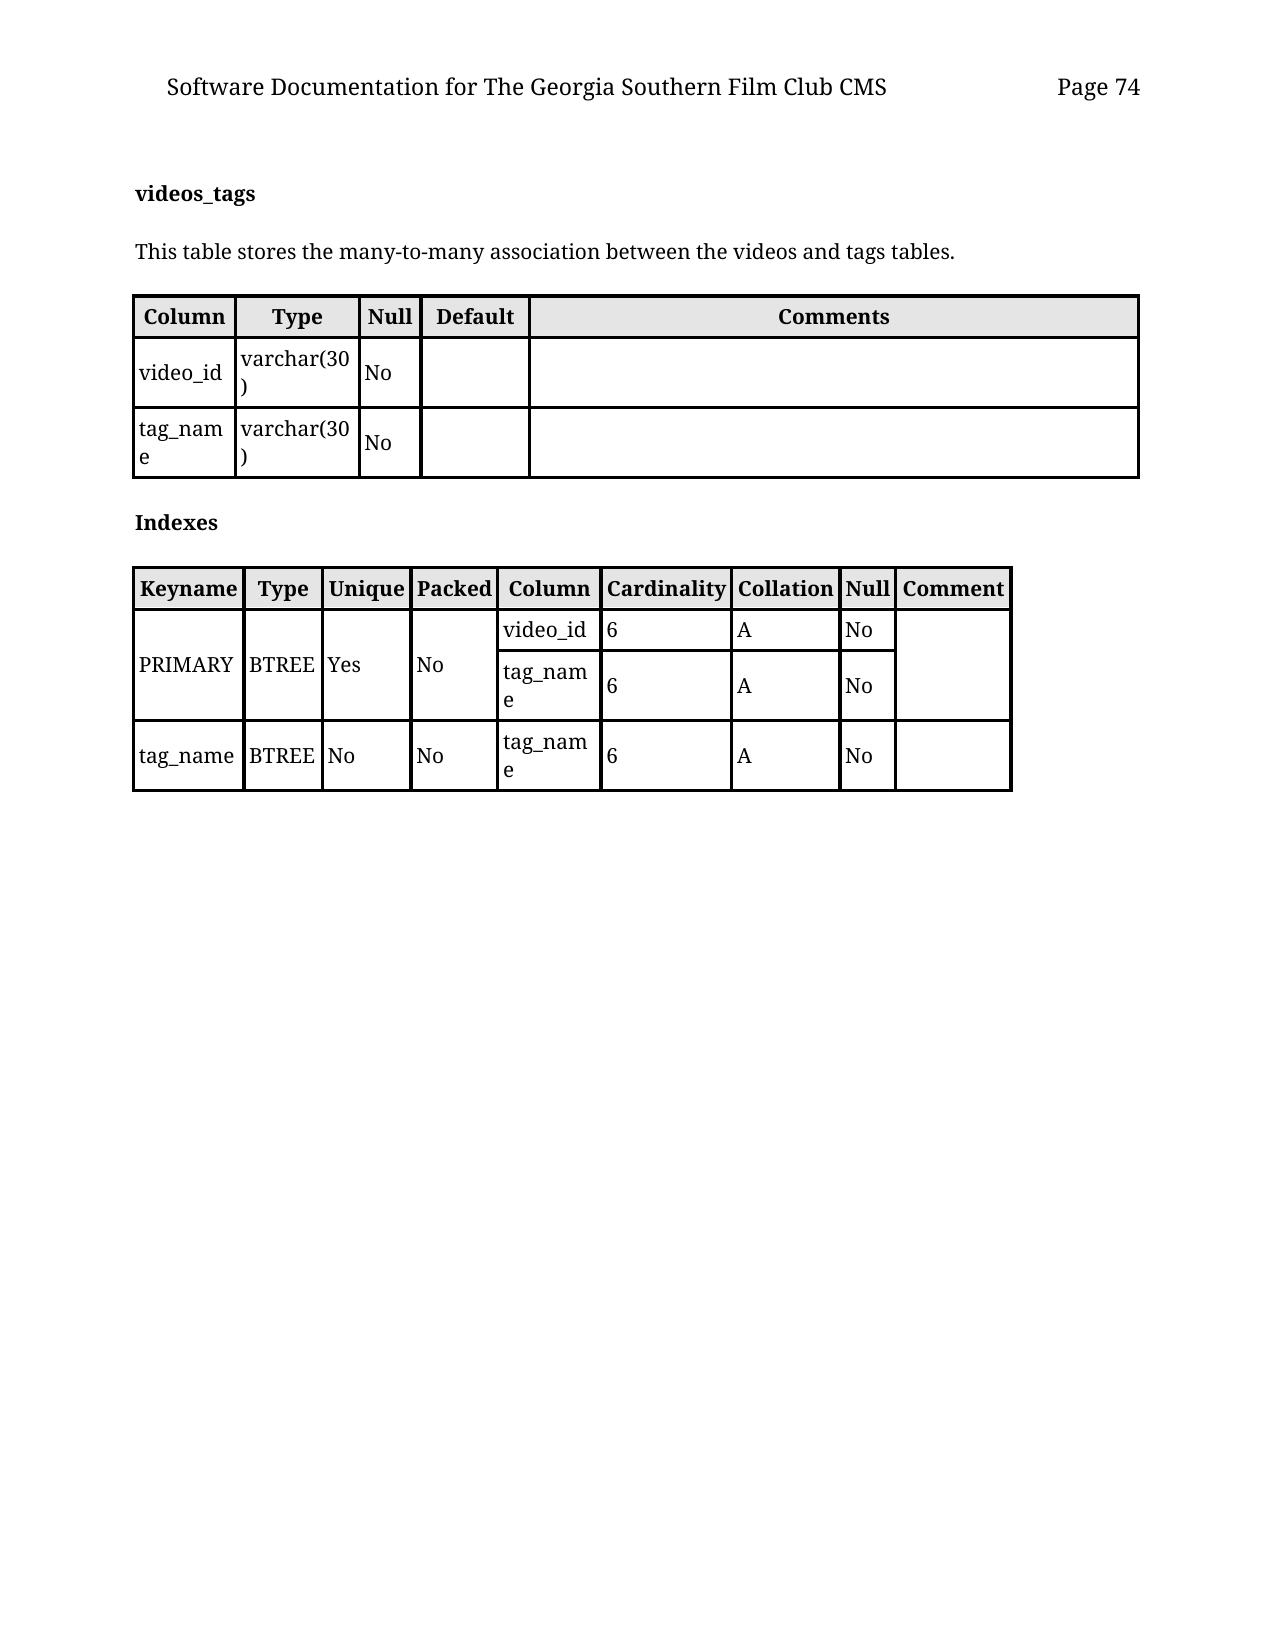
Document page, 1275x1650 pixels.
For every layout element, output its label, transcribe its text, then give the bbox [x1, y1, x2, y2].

table_header Packed [413, 569, 496, 607]
text This table stores the many-to-many association between the videos and tags tables. [135, 237, 1140, 265]
table_cell [897, 611, 1009, 719]
text videos_tags [135, 179, 1140, 208]
table_cell A [733, 722, 838, 789]
table_cell No [842, 611, 894, 649]
table_cell [423, 339, 528, 406]
table_cell A [733, 611, 838, 649]
table_cell No [324, 722, 409, 789]
table_header Unique [324, 569, 409, 607]
table_cell No [842, 722, 894, 789]
table_cell video_id [135, 339, 234, 406]
table_header Null [842, 569, 894, 607]
table_header Cardinality [603, 569, 730, 607]
table_header Null [361, 298, 419, 336]
table_cell tag_name [499, 722, 599, 789]
table_cell Yes [324, 611, 409, 719]
table_cell 6 [603, 611, 730, 649]
table_cell varchar(30) [237, 409, 358, 476]
table_cell [531, 409, 1137, 476]
table_cell [531, 339, 1137, 406]
table_header Column [135, 298, 234, 336]
table_cell No [413, 722, 496, 789]
table_cell tag_name [135, 409, 234, 476]
table_cell [897, 722, 1009, 789]
table_cell 6 [603, 652, 730, 719]
table_cell A [733, 652, 838, 719]
table_header Collation [733, 569, 838, 607]
table_header Column [499, 569, 599, 607]
table_cell BTREE [246, 611, 321, 719]
table_cell No [361, 339, 419, 406]
table_cell varchar(30) [237, 339, 358, 406]
table_cell tag_name [135, 722, 242, 789]
table_header Comment [897, 569, 1009, 607]
table_cell No [413, 611, 496, 719]
table_header Type [246, 569, 321, 607]
table_cell 6 [603, 722, 730, 789]
table_cell BTREE [246, 722, 321, 789]
table_cell [423, 409, 528, 476]
table_cell No [361, 409, 419, 476]
table_header Comments [531, 298, 1137, 336]
table_header Keyname [135, 569, 242, 607]
table_header Default [423, 298, 528, 336]
table_cell No [842, 652, 894, 719]
table_cell tag_name [499, 652, 599, 719]
text Indexes [135, 508, 1140, 537]
table_cell PRIMARY [135, 611, 242, 719]
table_cell video_id [499, 611, 599, 649]
table_header Type [237, 298, 358, 336]
